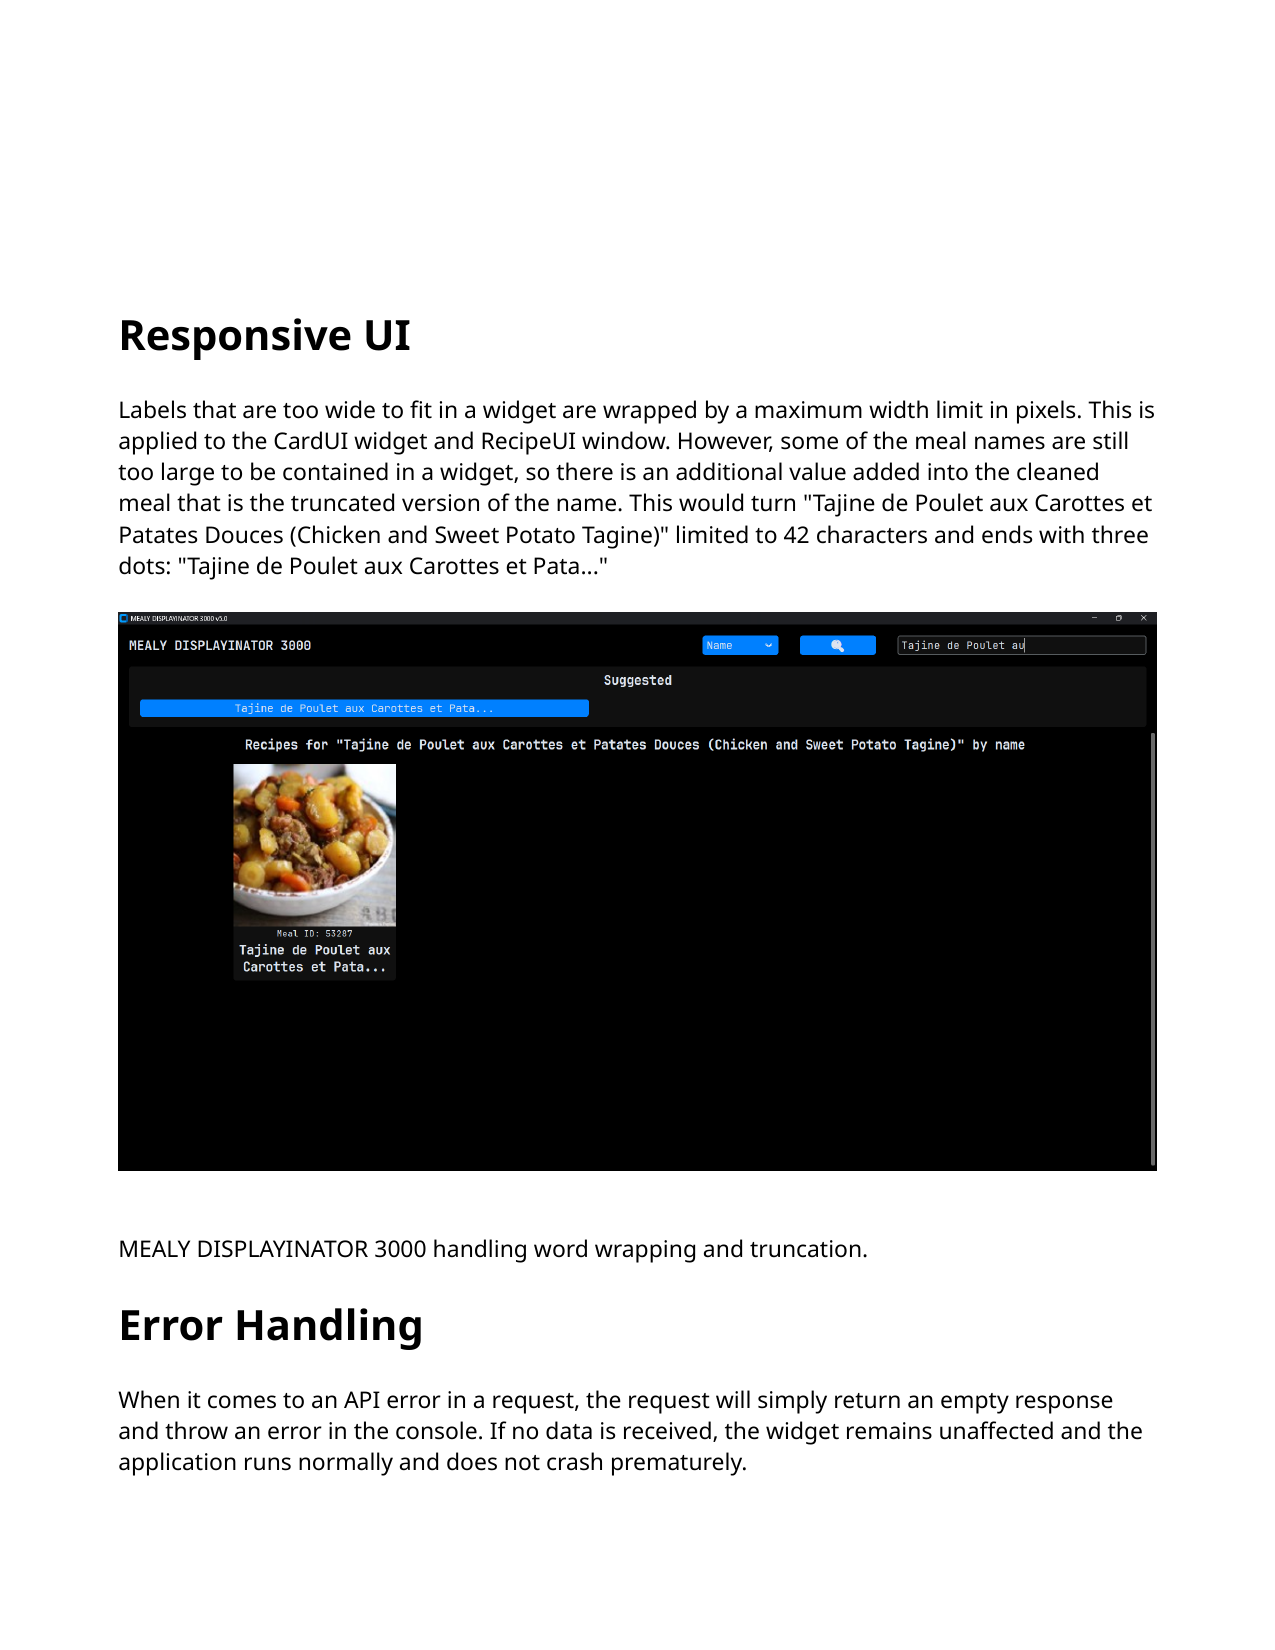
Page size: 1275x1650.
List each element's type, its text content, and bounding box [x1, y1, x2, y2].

text When it comes to an API error in a request, the request will simply return an empty response and throw an error in the console. If no data is received, the widget remains unaffected and the application runs normally and does not crash prematurely. [118, 1384, 1157, 1477]
text Labels that are too wide to fit in a widget are wrapped by a maximum width limit in pixels. This is applied to the CardUI widget and RecipeUI window. However, some of the meal names are still too large to be contained in a widget, so there is an additional value added into the cleaned meal that is the truncated version of the name. This would turn "Tajine de Poulet aux Carottes et Patates Douces (Chicken and Sweet Potato Tagine)" limited to 42 characters and ends with three dots: "Tajine de Poulet aux Carottes et Pata..." [118, 394, 1157, 581]
picture [118, 612, 1157, 1171]
text Responsive UI [118, 306, 1157, 362]
text MEALY DISPLAYINATOR 3000 handling word wrapping and truncation. [118, 1233, 1157, 1264]
text Error Handling [118, 1296, 1157, 1352]
